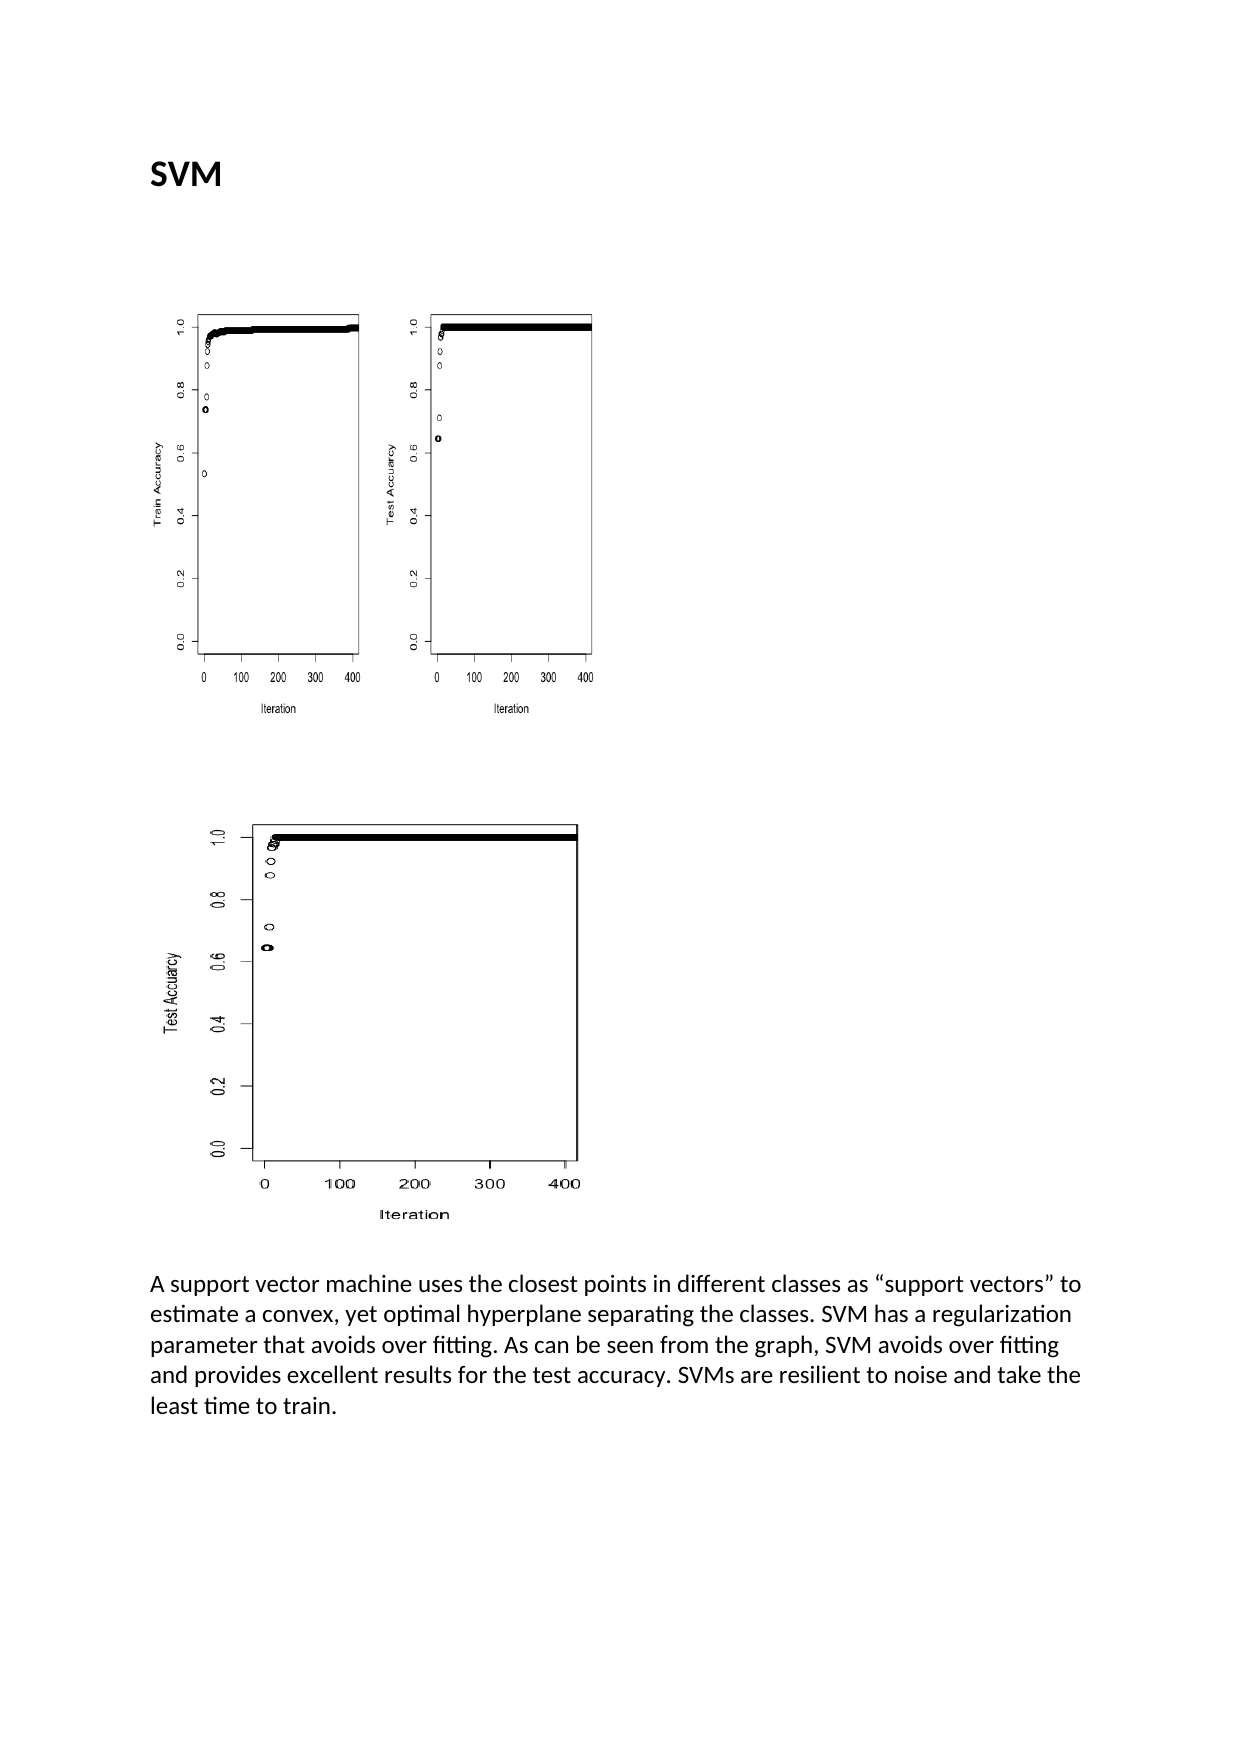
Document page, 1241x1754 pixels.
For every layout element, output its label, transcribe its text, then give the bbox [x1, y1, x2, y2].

picture [150, 762, 627, 1238]
text SVM [150, 150, 1090, 196]
picture [150, 251, 616, 732]
text A support vector machine uses the closest points in different classes as “support vectors” to estimate a convex, yet optimal hyperplane separating the classes. SVM has a regularization parameter that avoids over fitting. As can be seen from the graph, SVM avoids over fitting and provides excellent results for the test accuracy. SVMs are resilient to noise and take the least time to train. [150, 1268, 1090, 1421]
